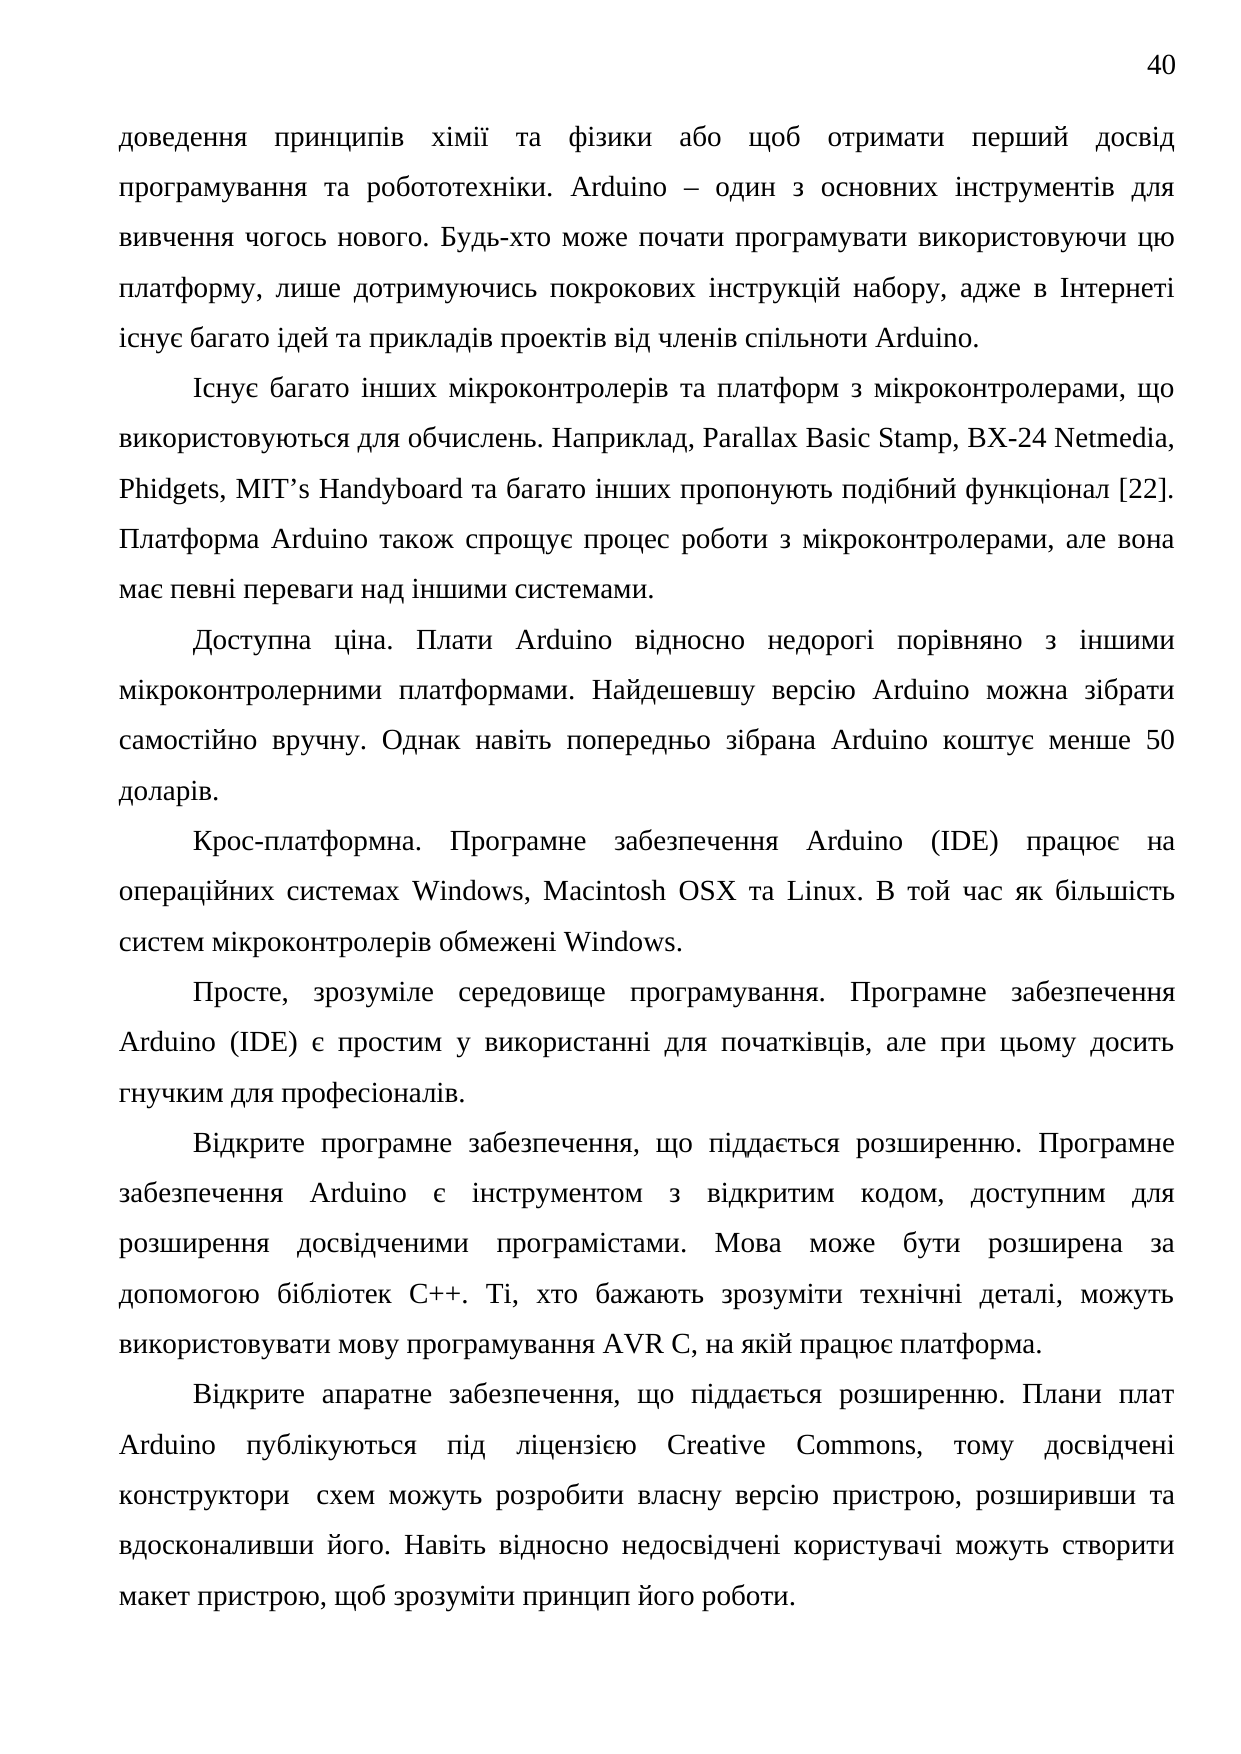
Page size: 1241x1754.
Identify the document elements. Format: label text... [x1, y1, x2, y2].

text Доступна ціна. Плати Arduino відносно недорогі порівняно з іншими мікроконтролерними платформами. Найдешевшу версію Arduino можна зібрати самостійно вручну. Однак навіть попередньо зібрана Arduino коштує менше 50 доларів. [119, 622, 1176, 806]
text Просте, зрозуміле середовище програмування. Програмне забезпечення Arduino (IDE) є простим у використанні для початківців, але при цьому досить гнучким для професіоналів. [119, 974, 1176, 1108]
text Відкрите апаратне забезпечення, що піддається розширенню. Плани плат Arduino публікуються під ліцензією Creative Commons, тому досвідчені конструктори схем можуть розробити власну версію пристрою, розширивши та вдосконаливши його. Навіть відносно недосвідчені користувачі можуть створити макет пристрою, щоб зрозуміти принцип його роботи. [119, 1377, 1176, 1611]
text Існує багато інших мікроконтролерів та платформ з мікроконтролерами, що використовуються для обчислень. Наприклад, Parallax Basic Stamp, BX-24 Netmedia, Phidgets, MIT’s Handyboard та багато інших пропонують подібний функціонал [22]. Платформа Arduino також спрощує процес роботи з мікроконтролерами, але вона має певні переваги над іншими системами. [119, 370, 1176, 605]
text Відкрите програмне забезпечення, що піддається розширенню. Програмне забезпечення Arduino є інструментом з відкритим кодом, доступним для розширення досвідченими програмістами. Мова може бути розширена за допомогою бібліотек C++. Ті, хто бажають зрозуміти технічні деталі, можуть використовувати мову програмування AVR C, на якій працює платформа. [119, 1125, 1176, 1360]
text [119, 119, 1176, 353]
text Крос-платформна. Програмне забезпечення Arduino (IDE) працює на операційних системах Windows, Macintosh OSX та Linux. В той час як більшість систем мікроконтролерів обмежені Windows. [119, 823, 1176, 957]
